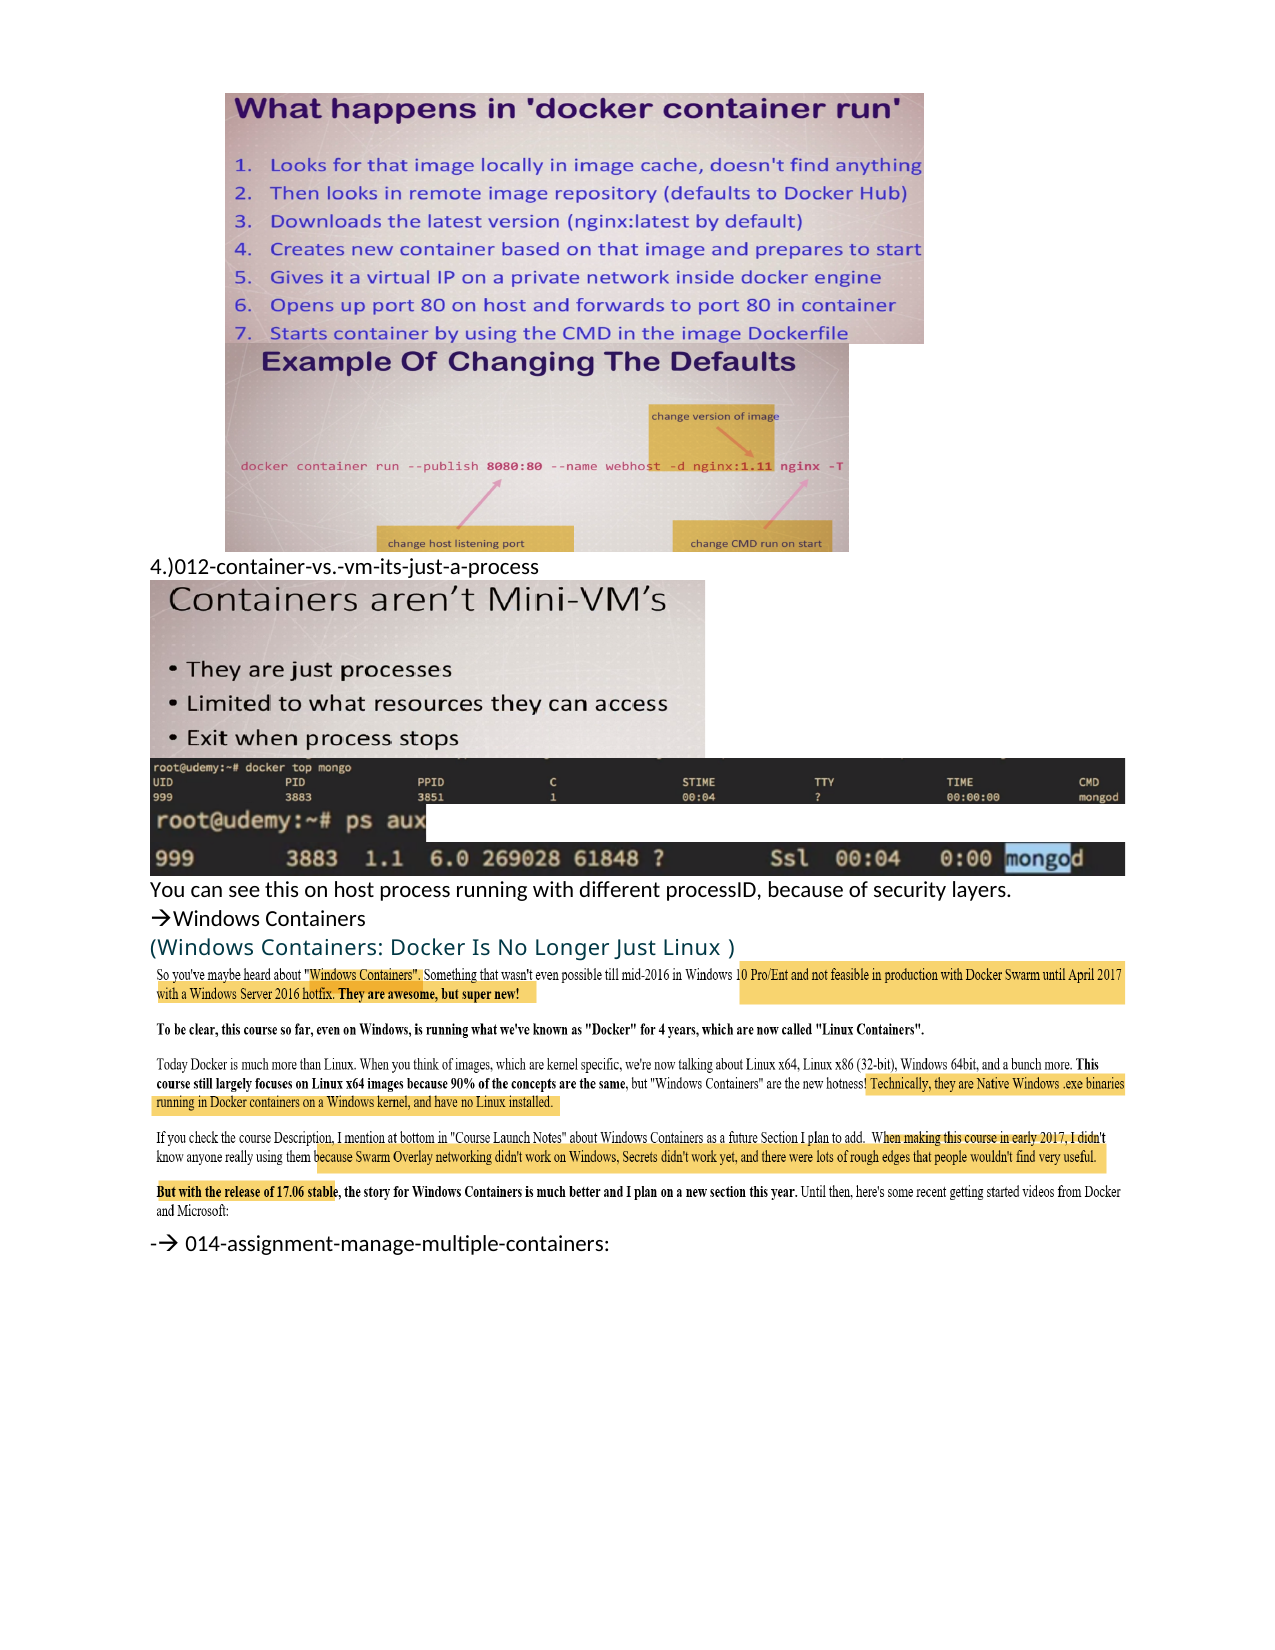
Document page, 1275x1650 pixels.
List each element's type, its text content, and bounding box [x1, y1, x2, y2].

text You can see this on host process running with different processID, because of security layers. [150, 876, 1125, 904]
picture [225, 93, 924, 552]
picture [150, 961, 1125, 1230]
text - 014-assignment-manage-multiple-containers: [150, 1230, 1125, 1257]
picture [150, 580, 1125, 876]
text Windows Containers (Windows Containers: Docker Is No Longer Just Linux ) [150, 904, 1125, 961]
text 4.)012-container-vs.-vm-its-just-a-process [150, 552, 1125, 580]
